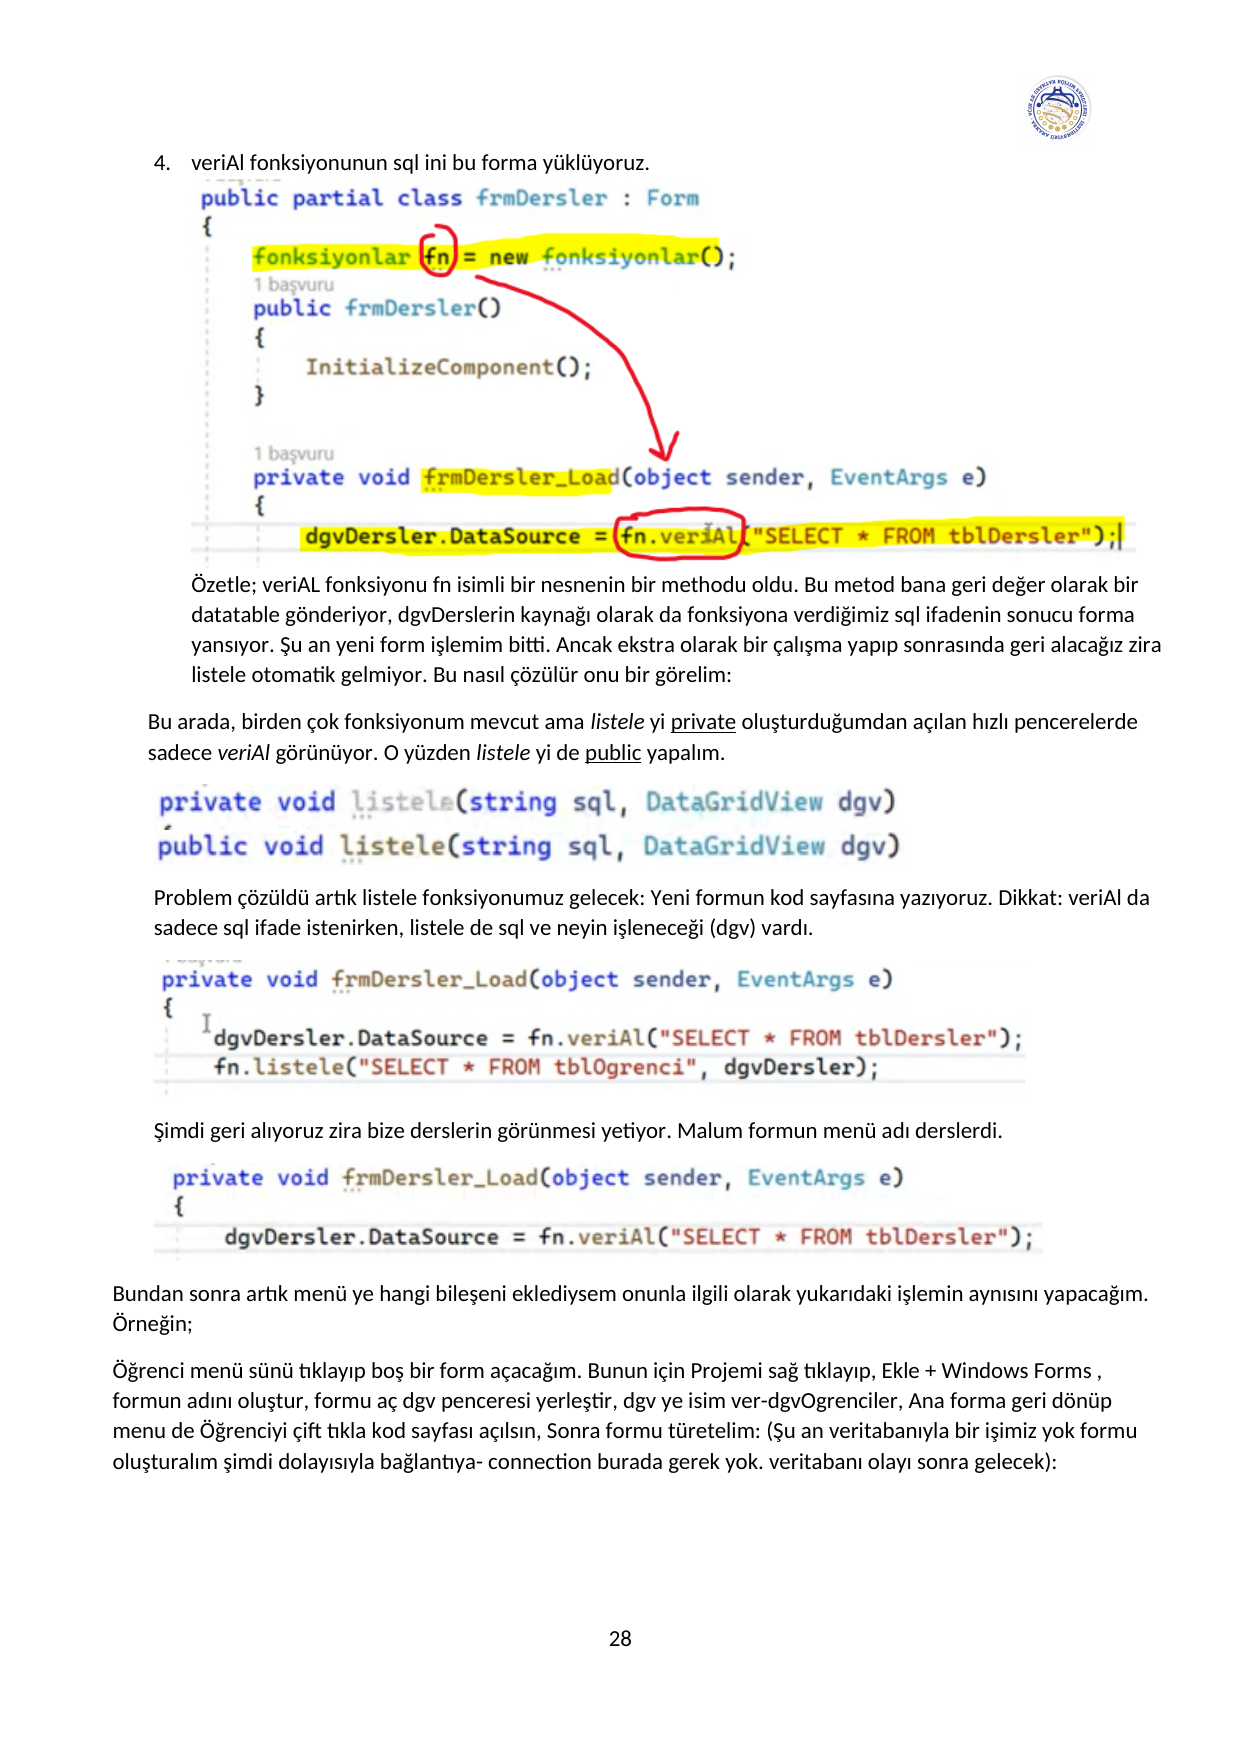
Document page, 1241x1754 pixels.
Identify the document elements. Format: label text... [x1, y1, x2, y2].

picture [1022, 73, 1093, 145]
text Öğrenci menü sünü tıklayıp boş bir form açacağım. Bunun için Projemi sağ tıklayıp, Ekle + Windows Forms , formun adını oluştur, formu aç dgv penceresi yerleştir, dgv ye isim ver-dgvOgrenciler, Ana forma geri dönüp menu de Öğrenciyi çift tıkla kod sayfası açılsın, Sonra formu türetelim: (Şu an veritabanıyla bir işimiz yok formu oluşturalım şimdi dolayısıyla bağlantıya- connection burada gerek yok. veritabanı olayı sonra gelecek): [112, 1356, 1163, 1475]
text Problem çözüldü artık listele fonksiyonumuz gelecek: Yeni formun kod sayfasına yazıyoruz. Dikkat: veriAl da sadece sql ifade istenirken, listele de sql ve neyin işleneceği (dgv) vardı. [153, 883, 1187, 941]
picture [153, 784, 898, 830]
picture [153, 1163, 1043, 1261]
picture [191, 177, 1137, 568]
text Bu arada, birden çok fonksiyonum mevcut ama listele yi private oluşturduğumdan açılan hızlı pencerelerde sadece veriAl görünüyor. O yüzden listele yi de public yapalım. [148, 707, 1193, 766]
picture [153, 960, 1026, 1098]
picture [153, 831, 905, 865]
text Bundan sonra artık menü ye hangi bileşeni eklediysem onunla ilgili olarak yukarıdaki işlemin aynısını yapacağım. Örneğin; [112, 1279, 1163, 1337]
text Şimdi geri alıyoruz zira bize derslerin görünmesi yetiyor. Malum formun menü adı derslerdi. [153, 1117, 1187, 1144]
